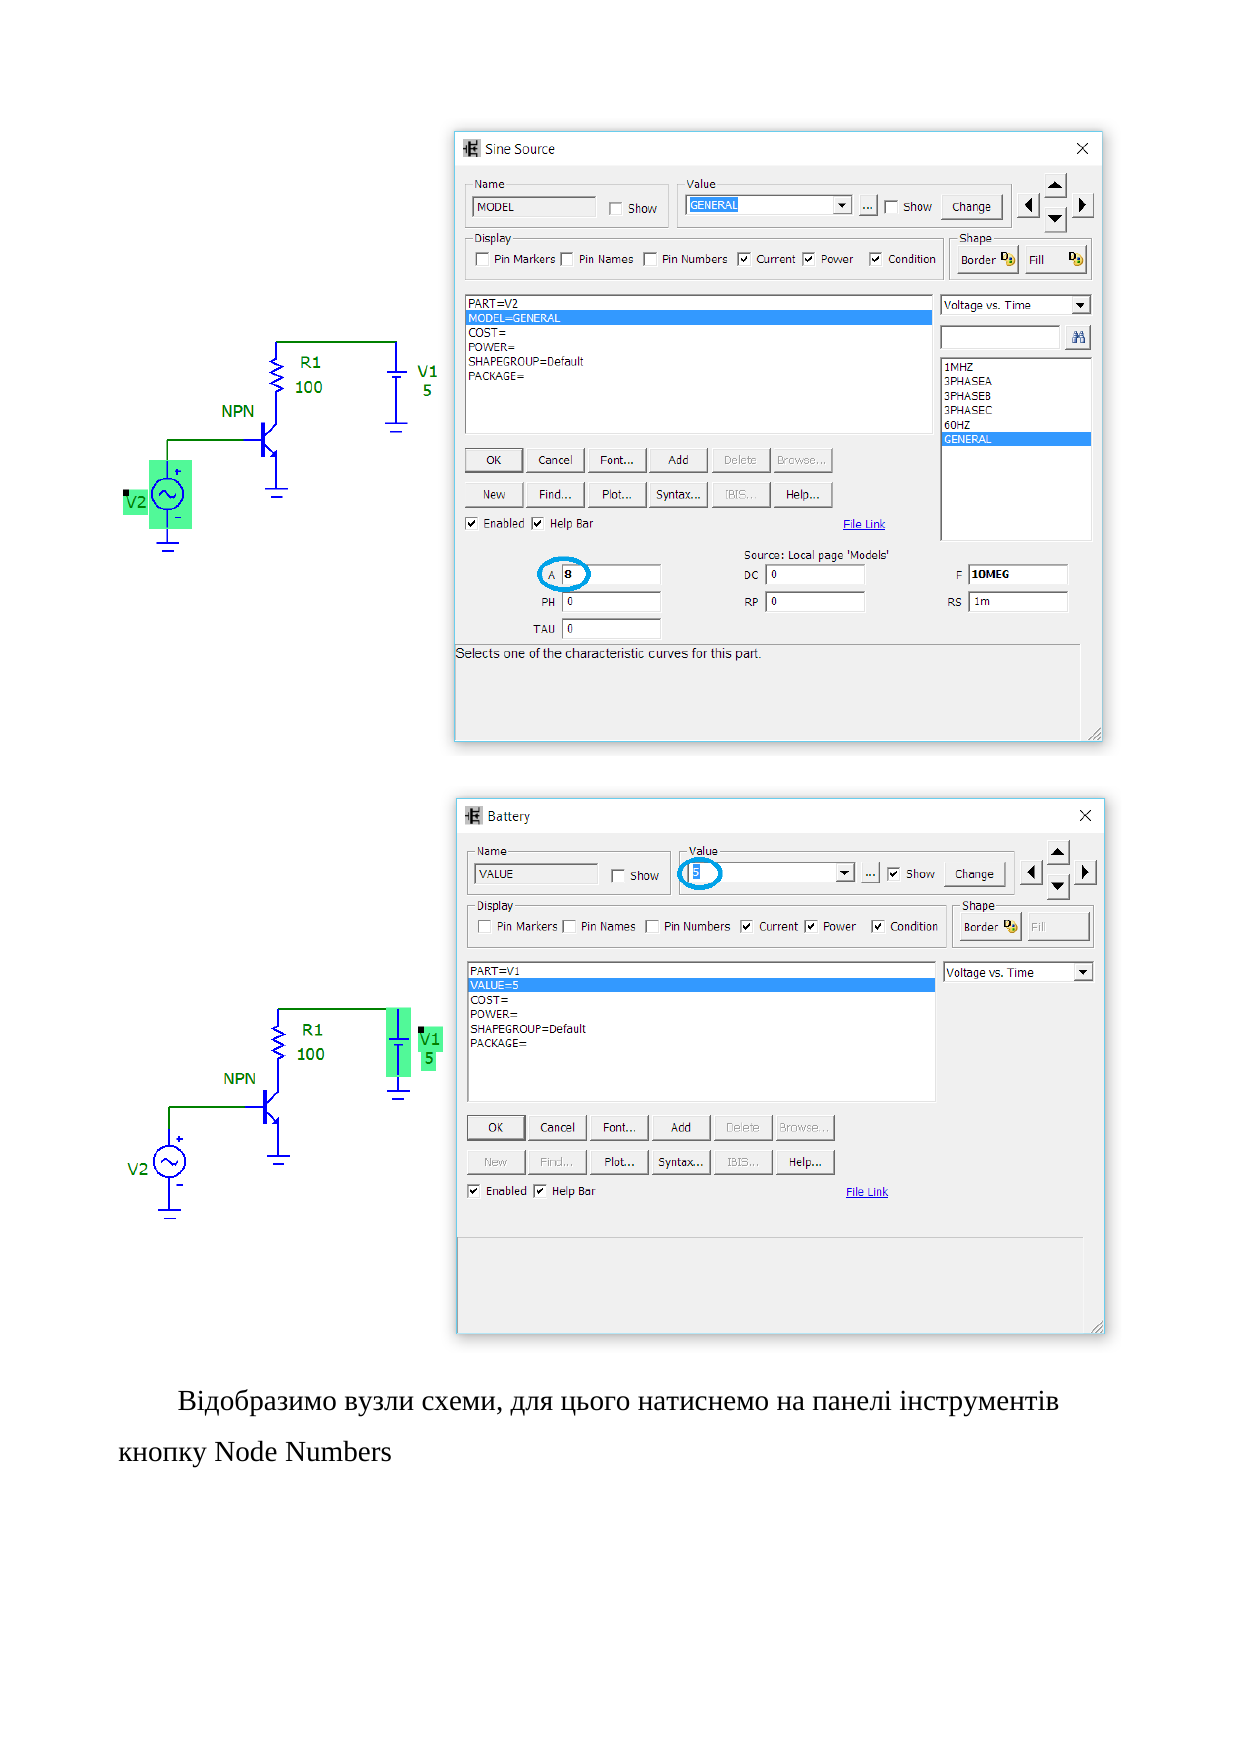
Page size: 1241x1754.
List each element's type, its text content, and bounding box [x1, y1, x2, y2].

text Відобразимо вузли схеми, для цього натиснемо на панелі інструментів кнопку Node Numbers [118, 1383, 1122, 1467]
picture [118, 786, 1122, 1353]
picture [118, 118, 1122, 756]
